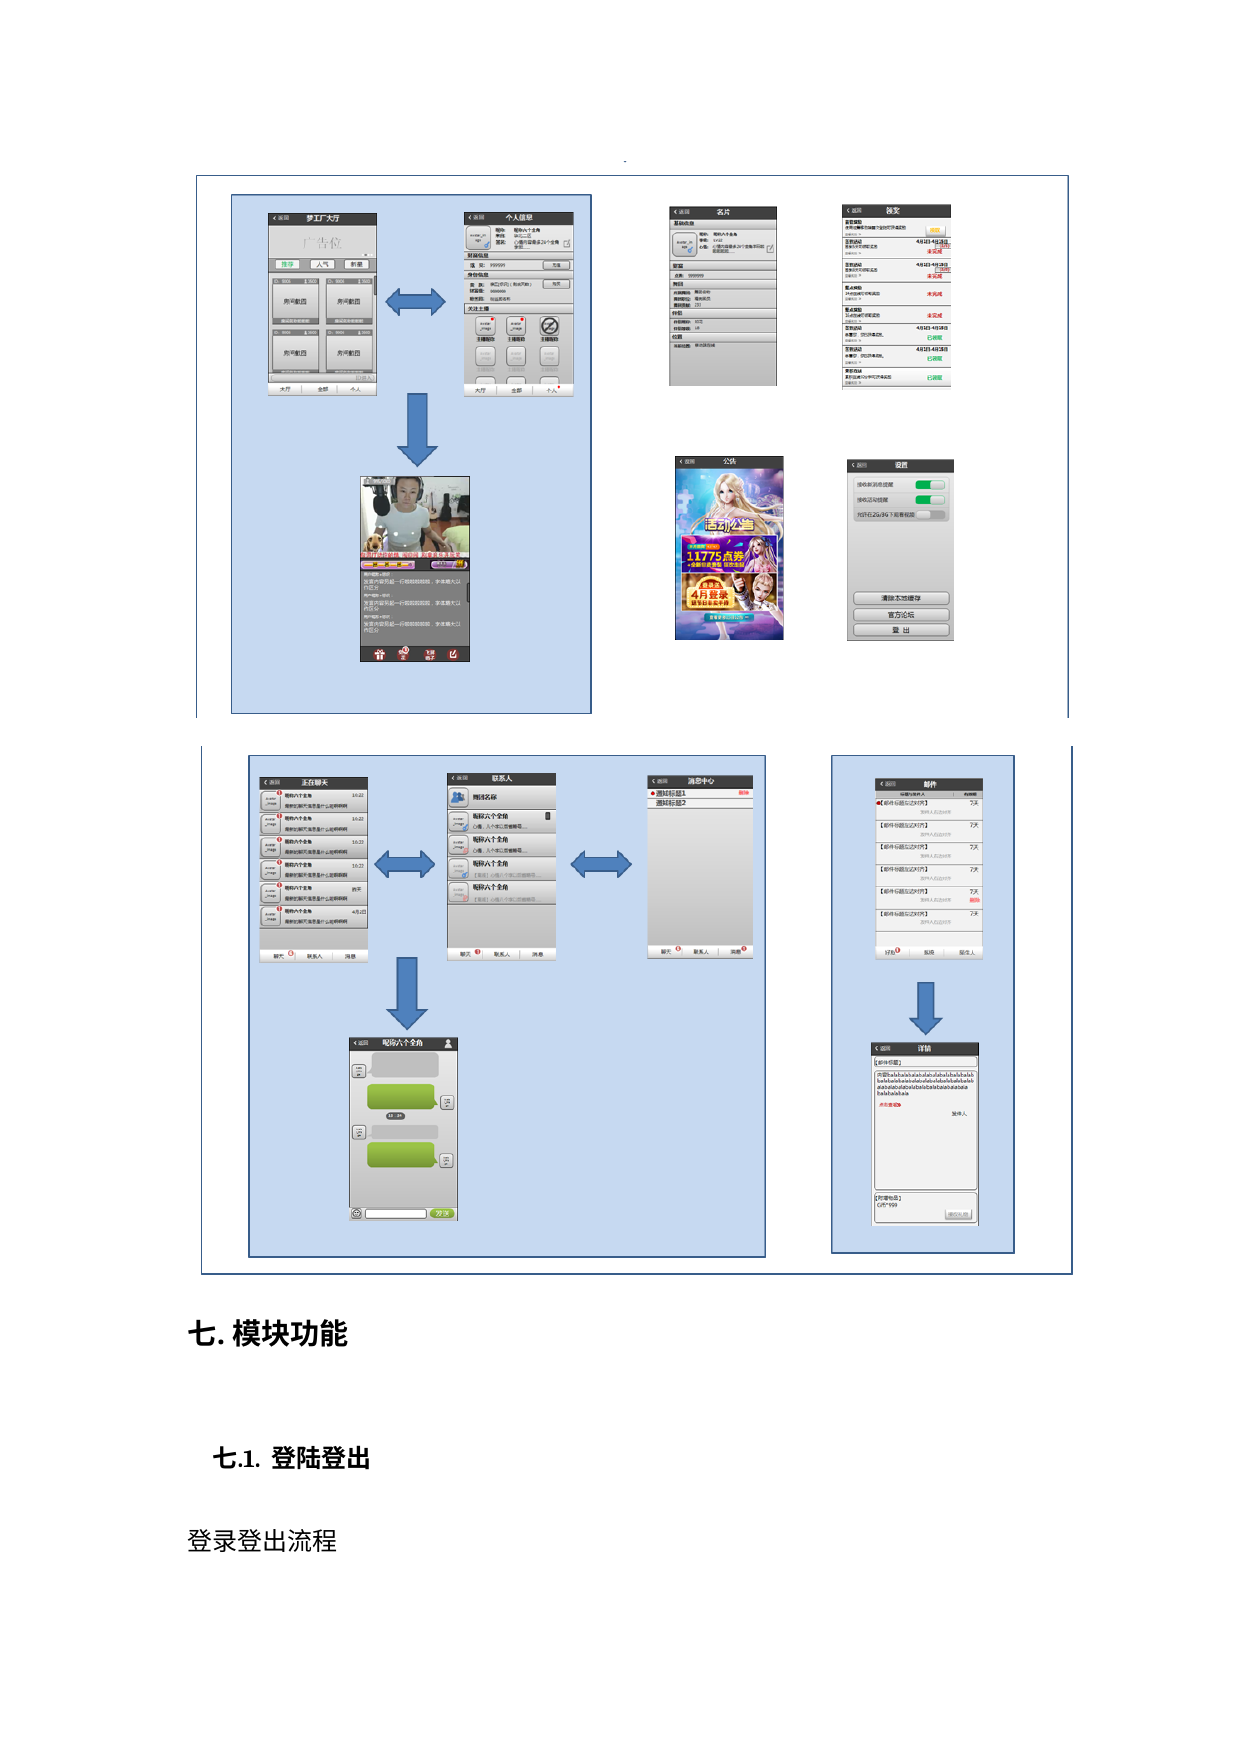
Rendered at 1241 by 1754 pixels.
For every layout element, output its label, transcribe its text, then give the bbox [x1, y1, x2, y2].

picture [187, 161, 1087, 718]
text 登录登出流程 [187, 1507, 1053, 1572]
text 模块功能 [187, 1299, 1053, 1364]
text 登陆登出 [212, 1424, 1053, 1489]
picture [187, 746, 1104, 1280]
